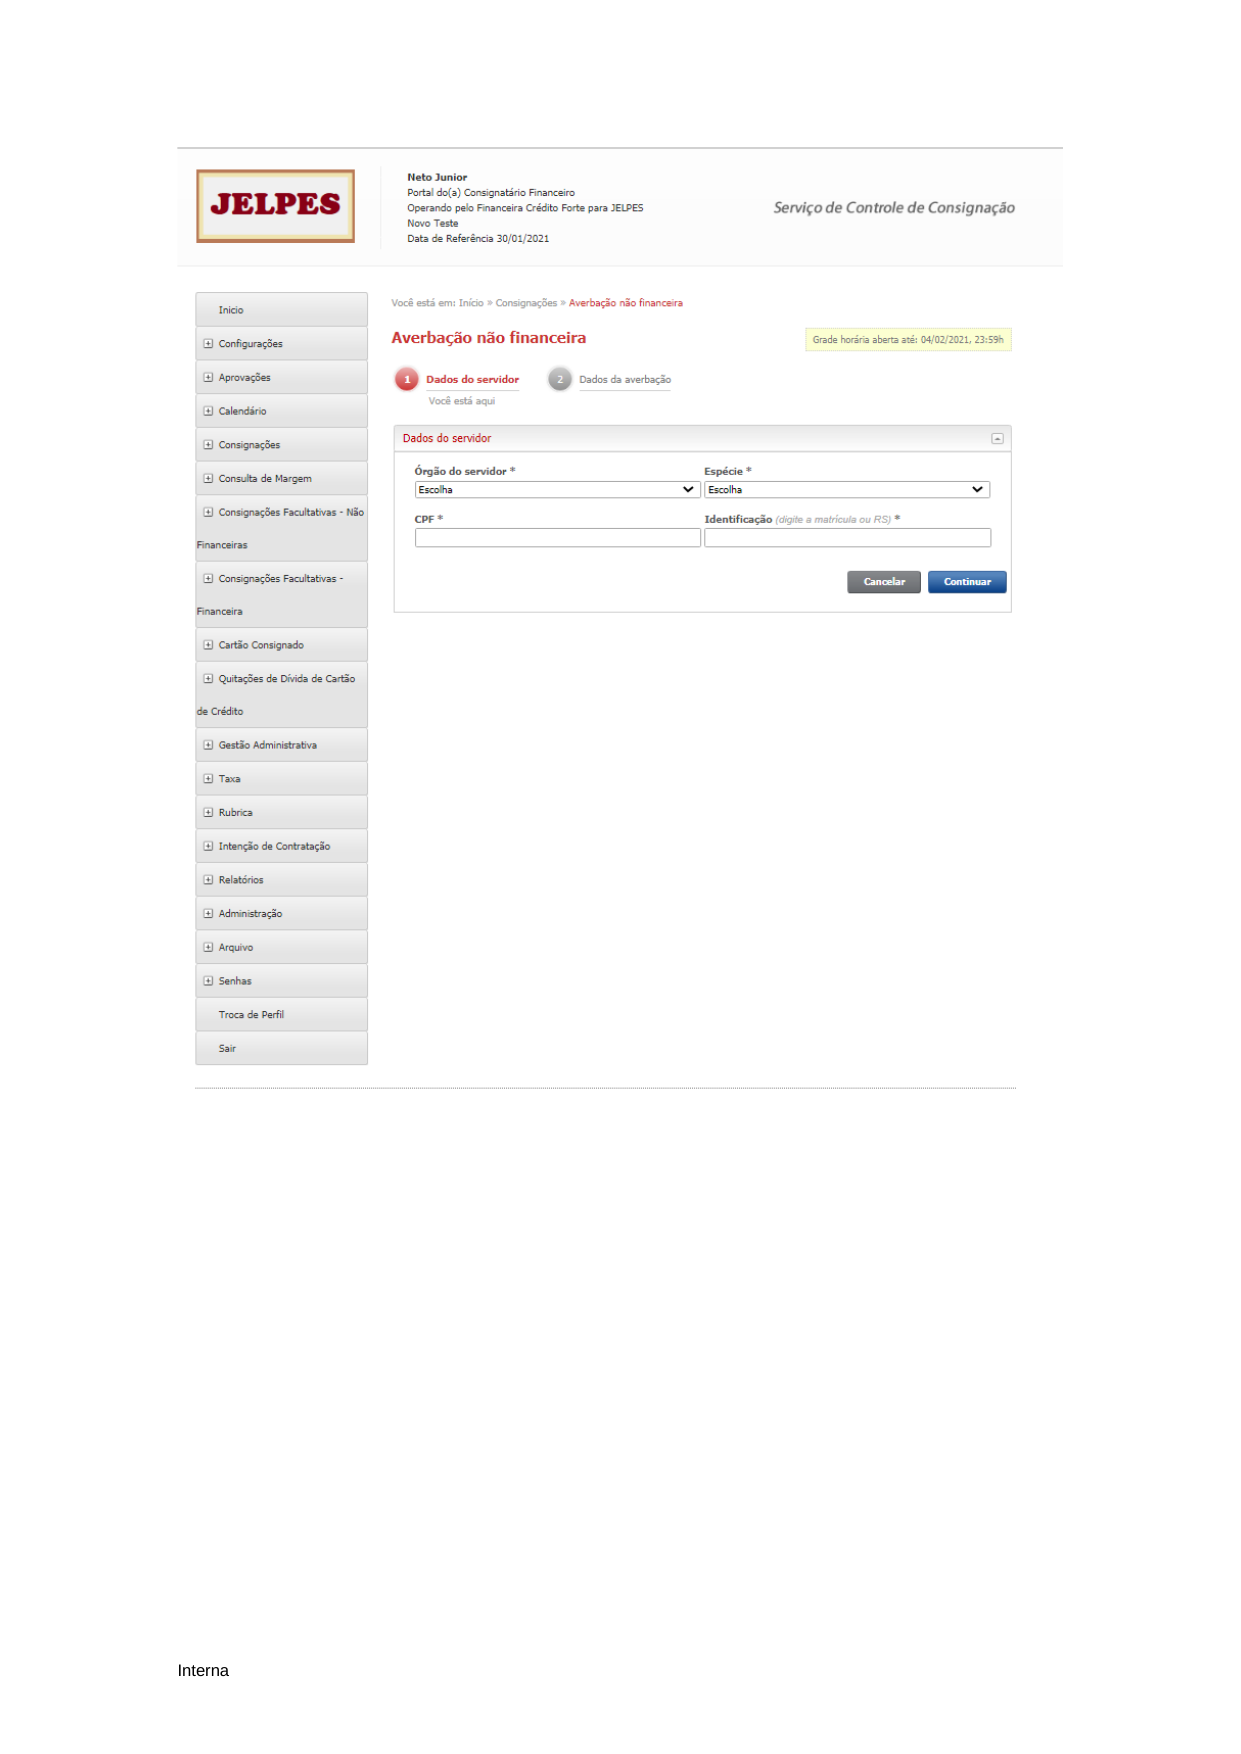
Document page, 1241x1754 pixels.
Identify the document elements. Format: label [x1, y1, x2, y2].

picture [177, 147, 1063, 1105]
